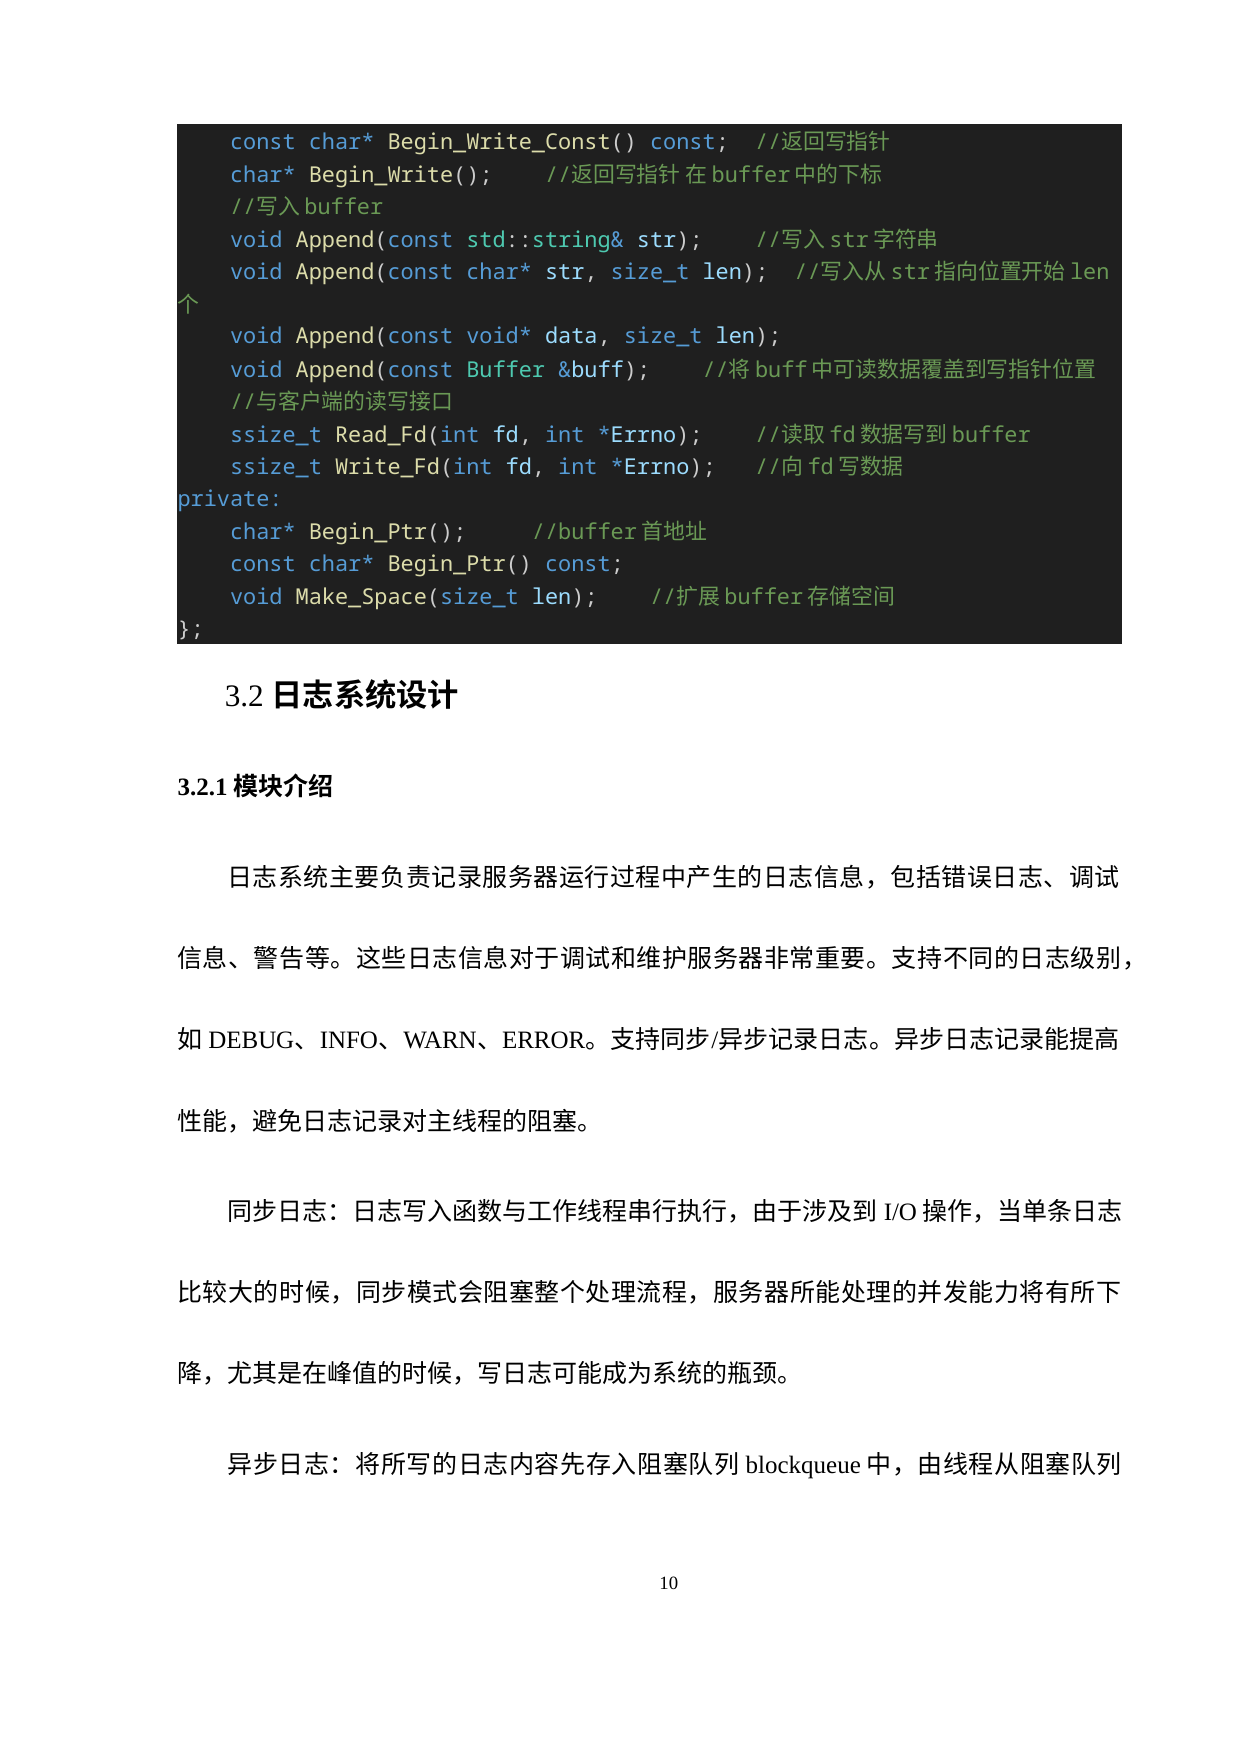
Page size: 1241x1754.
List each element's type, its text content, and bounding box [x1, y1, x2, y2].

text 日志系统主要负责记录服务器运行过程中产生的日志信息，包括错误日志、调试信息、警告等。这些日志信息对于调试和维护服务器非常重要。支持不同的日志级别，如 DEBUG、INFO、WARN、ERROR。支持同步/异步记录日志。异步日志记录能提高性能，避免日志记录对主线程的阻塞。 [177, 843, 1122, 1152]
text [177, 1430, 1122, 1495]
text void Make_Space(size_t len); //扩展buffer存储空间 [177, 579, 1122, 611]
text const char* Begin_Write_Const() const; //返回写指针 [177, 124, 1122, 156]
text const char* Begin_Ptr() const; [177, 546, 1122, 579]
text //写入buffer [177, 189, 1122, 221]
text void Append(const Buffer &buff); //将buff中可读数据覆盖到写指针位置 [177, 351, 1122, 384]
text ssize_t Read_Fd(int fd, int *Errno); //读取fd数据写到buffer [177, 416, 1122, 449]
text private: [177, 481, 1122, 514]
text char* Begin_Ptr(); //buffer首地址 [177, 514, 1122, 546]
text }; [177, 611, 1122, 644]
text void Append(const char* str, size_t len); //写入从str指向位置开始len个 [177, 254, 1122, 319]
text void Append(const std::string& str); //写入str字符串 [177, 221, 1122, 254]
text 同步日志：日志写入函数与工作线程串行执行，由于涉及到I/O操作，当单条日志比较大的时候，同步模式会阻塞整个处理流程，服务器所能处理的并发能力将有所下降，尤其是在峰值的时候，写日志可能成为系统的瓶颈。 [177, 1177, 1122, 1404]
subtitle 日志系统设计 [224, 660, 1122, 725]
text void Append(const void* data, size_t len); [177, 319, 1122, 351]
text char* Begin_Write(); //返回写指针 在buffer中的下标 [177, 156, 1122, 189]
subtitle 模块介绍 [177, 752, 1122, 817]
text ssize_t Write_Fd(int fd, int *Errno); //向fd写数据 [177, 449, 1122, 481]
text //与客户端的读写接口 [177, 384, 1122, 416]
